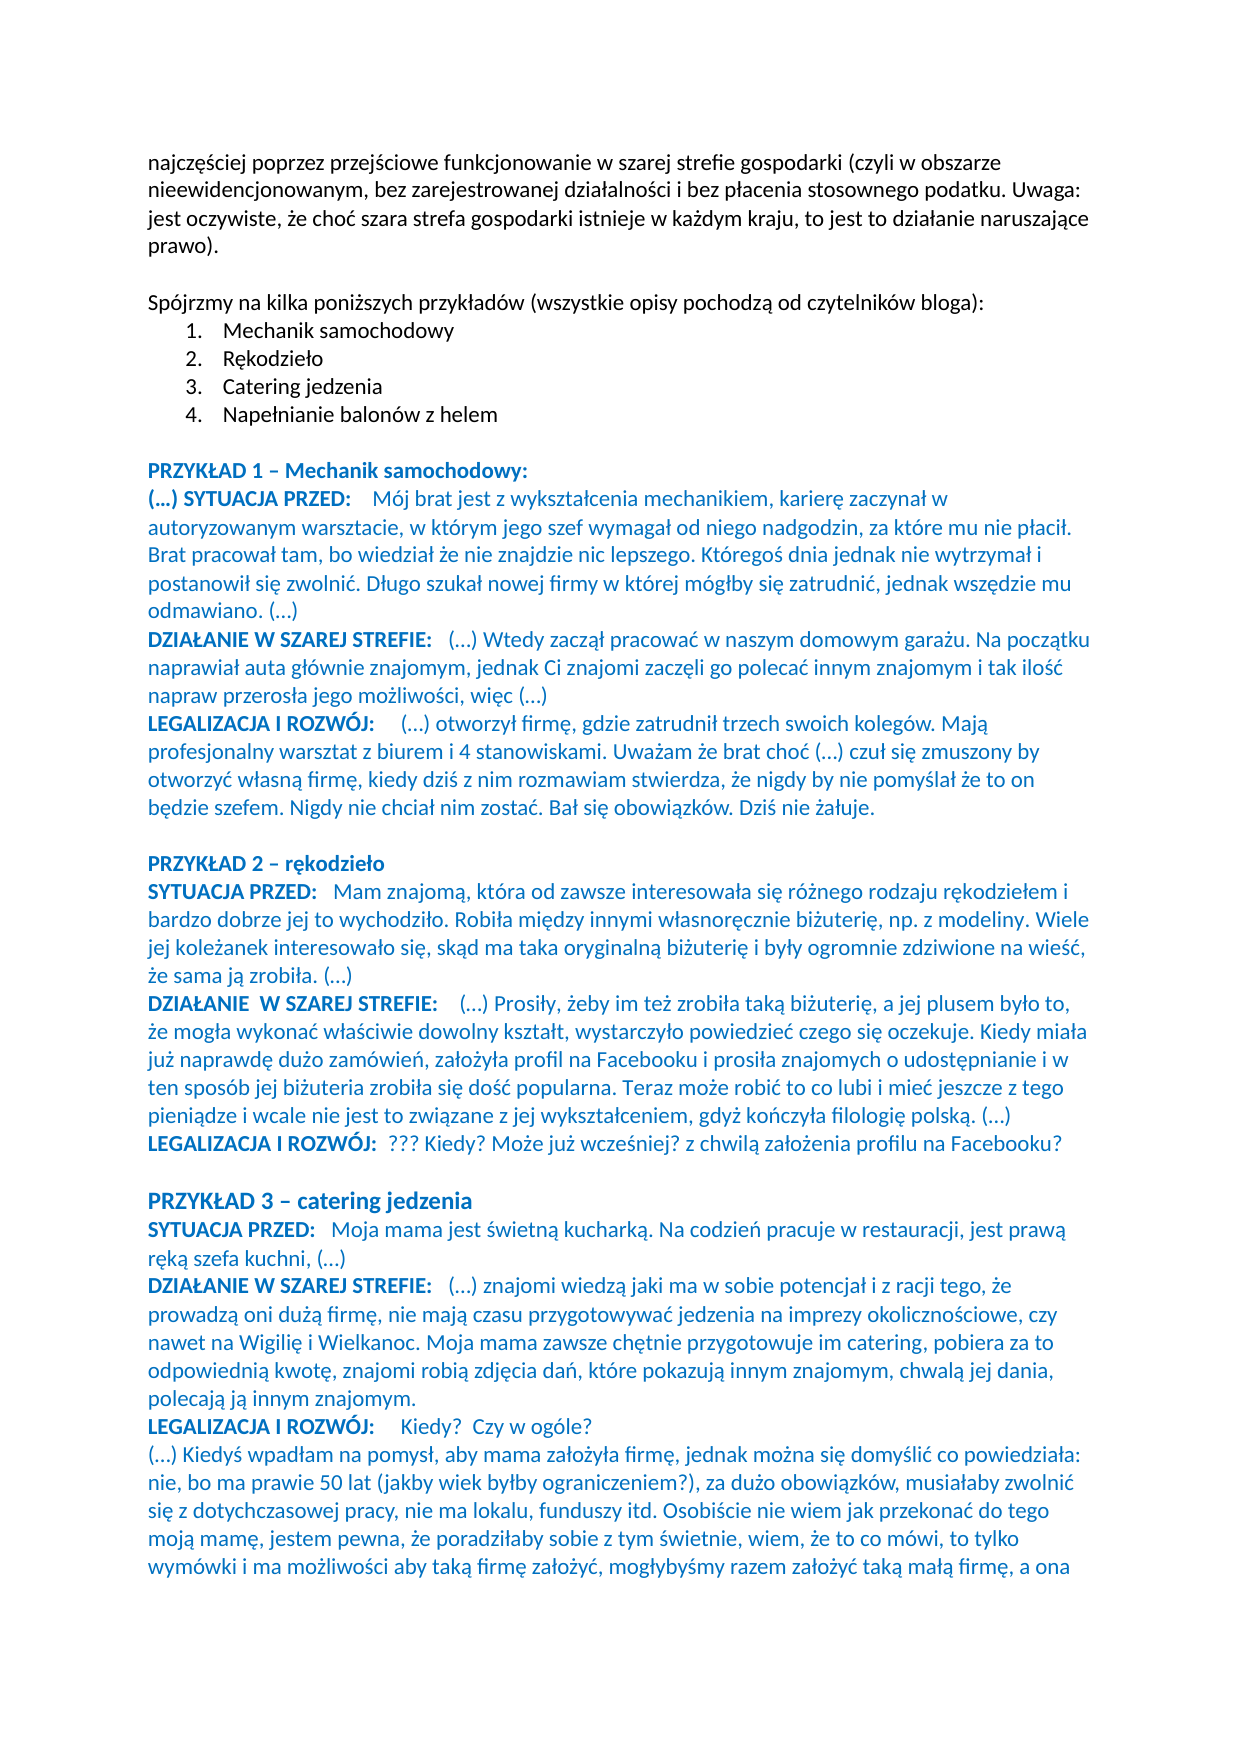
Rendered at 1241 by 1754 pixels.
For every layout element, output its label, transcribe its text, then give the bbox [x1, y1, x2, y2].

text 2 – rękodzieło [148, 849, 1093, 877]
text PRZYKŁAD 1 – Mechanik samochodowy: [148, 457, 1093, 484]
list Rękodzieło [185, 344, 1093, 372]
text DZIAŁANIE W SZAREJ STREFIE: (…) znajomi wiedzą jaki ma w sobie potencjał i z racji tego, że prowadzą oni dużą firmę, nie mają czasu przygotowywać jedzenia na imprezy okolicznościowe, czy nawet na Wigilię i Wielkanoc. Moja mama zawsze chętnie przygotowuje im catering, pobiera za to odpowiednią kwotę, znajomi robią zdjęcia dań, które pokazują innym znajomym, chwalą jej dania, polecają ją innym znajomym. [148, 1272, 1093, 1412]
list Mechanik samochodowy [185, 316, 1093, 344]
list Catering jedzenia [185, 372, 1093, 400]
list Napełnianie balonów z helem [185, 400, 1093, 457]
text SYTUACJA PRZED: Moja mama jest świetną kucharką. Na codzień pracuje w restauracji, jest prawą ręką szefa kuchni, (…) [148, 1185, 1093, 1272]
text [148, 148, 1093, 260]
text (…) SYTUACJA PRZED: Mój brat jest z wykształcenia mechanikiem, karierę zaczynał w autoryzowanym warsztacie, w którym jego szef wymagał od niego nadgodzin, za które mu nie płacił. Brat pracował tam, bo wiedział że nie znajdzie nic lepszego. Któregoś dnia jednak nie wytrzymał i postanowił się zwolnić. Długo szukał nowej firmy w której mógłby się zatrudnić, jednak wszędzie mu odmawiano. (…) DZIAŁANIE W SZAREJ STREFIE: (…) Wtedy zaczął pracować w naszym domowym garażu. Na początku naprawiał auta głównie znajomym, jednak Ci znajomi zaczęli go polecać innym znajomym i tak ilość napraw przerosła jego możliwości, więc (…) LEGALIZACJA I ROZWÓJ: (…) otworzył firmę, gdzie zatrudnił trzech swoich kolegów. Mają profesjonalny warsztat z biurem i 4 stanowiskami. Uważam że brat choć (…) czuł się zmuszony by otworzyć własną firmę, kiedy dziś z nim rozmawiam stwierdza, że nigdy by nie pomyślał że to on będzie szefem. Nigdy nie chciał nim zostać. Bał się obowiązków. Dziś nie żałuje. [148, 484, 1093, 821]
text SYTUACJA PRZED: Mam znajomą, która od zawsze interesowała się różnego rodzaju rękodziełem i bardzo dobrze jej to wychodziło. Robiła między innymi własnoręcznie biżuterię, np. z modeliny. Wiele jej koleżanek interesowało się, skąd ma taka oryginalną biżuterię i były ogromnie zdziwione na wieść, że sama ją zrobiła. (…) DZIAŁANIE W SZAREJ STREFIE: (…) Prosiły, żeby im też zrobiła taką biżuterię, a jej plusem było to, że mogła wykonać właściwie dowolny kształt, wystarczyło powiedzieć czego się oczekuje. Kiedy miała już naprawdę dużo zamówień, założyła profil na Facebooku i prosiła znajomych o udostępnianie i w ten sposób jej biżuteria zrobiła się dość popularna. Teraz może robić to co lubi i mieć jeszcze z tego pieniądze i wcale nie jest to związane z jej wykształceniem, gdyż kończyła filologię polską. (…) LEGALIZACJA I ROZWÓJ: ??? Kiedy? Może już wcześniej? z chwilą założenia profilu na Facebooku? [148, 877, 1093, 1157]
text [148, 1412, 1093, 1580]
text Spójrzmy na kilka poniższych przykładów (wszystkie opisy pochodzą od czytelników bloga): [148, 288, 1093, 316]
